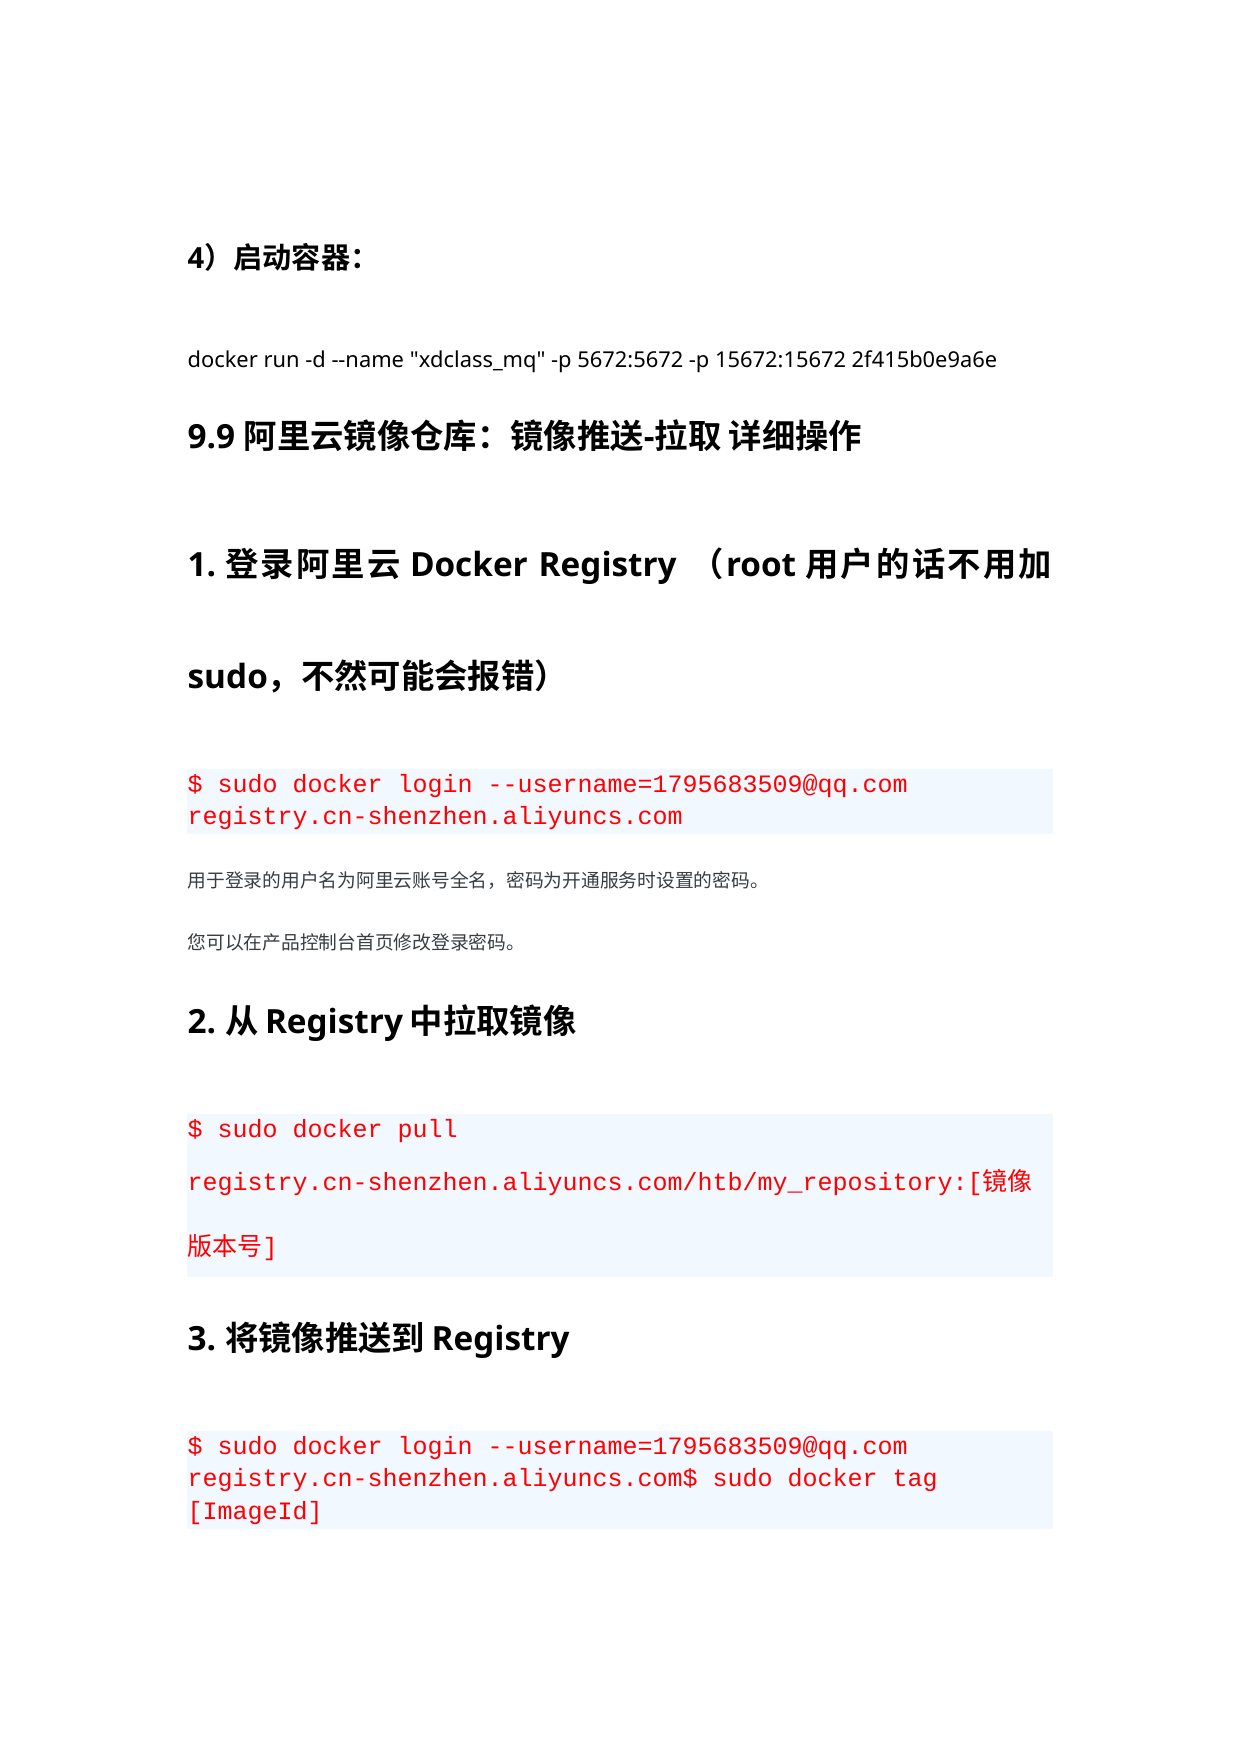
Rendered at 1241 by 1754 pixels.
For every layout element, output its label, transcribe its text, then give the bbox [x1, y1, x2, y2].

subtitle 1. 登录阿里云Docker Registry （root用户的话不用加sudo，不然可能会报错） [187, 529, 1053, 707]
subtitle 4）启动容器： [187, 224, 1053, 289]
text 用于登录的用户名为阿里云账号全名，密码为开通服务时设置的密码。 [187, 863, 1053, 896]
text $ sudo docker pull registry.cn-shenzhen.aliyuncs.com/htb/my_repository:[镜像版本号] [187, 1114, 1053, 1277]
text docker run -d --name "xdclass_mq" -p 5672:5672 -p 15672:15672 2f415b0e9a6e [187, 342, 1053, 375]
text $ sudo docker login --username=1795683509@qq.com registry.cn-shenzhen.aliyuncs.com [187, 769, 1053, 834]
subtitle 3. 将镜像推送到Registry [187, 1304, 1053, 1369]
text 您可以在产品控制台首页修改登录密码。 [187, 925, 1053, 958]
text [187, 1431, 1053, 1529]
subtitle 2. 从Registry中拉取镜像 [187, 987, 1053, 1052]
subtitle 9.9 阿里云镜像仓库：镜像推送-拉取 详细操作 [187, 402, 1053, 467]
